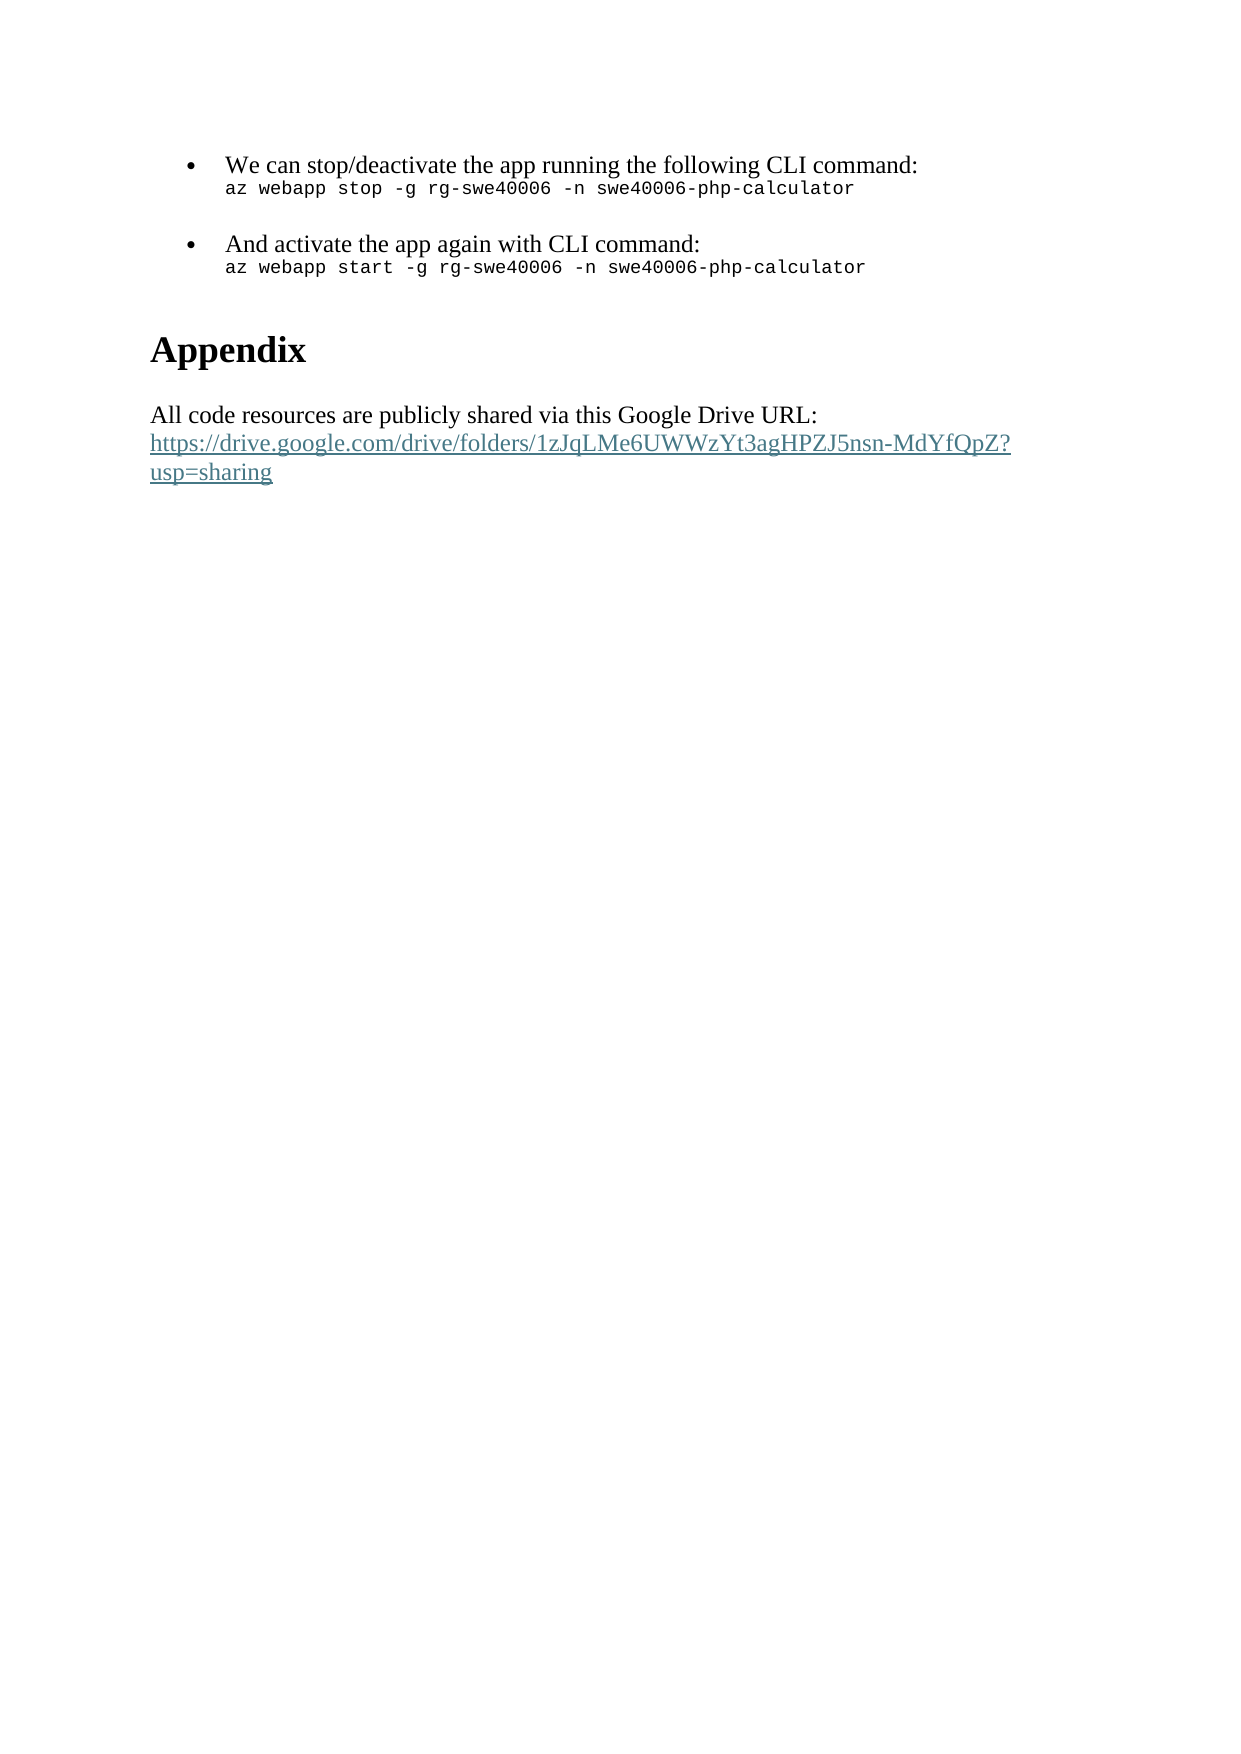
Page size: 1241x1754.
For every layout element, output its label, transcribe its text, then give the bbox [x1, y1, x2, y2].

text Appendix [150, 327, 1090, 371]
text az webapp start -g rg-swe40006 -n swe40006-php-calculator [225, 258, 1090, 279]
list We can stop/deactivate the app running the following CLI command: [187, 150, 1090, 179]
text az webapp stop -g rg-swe40006 -n swe40006-php-calculator [225, 179, 1090, 200]
list And activate the app again with CLI command: [187, 229, 1090, 258]
text https://drive.google.com/drive/folders/1zJqLMe6UWWzYt3agHPZJ5nsn-MdYfQpZ?usp=sharing [150, 428, 1090, 486]
text All code resources are publicly shared via this Google Drive URL: [150, 400, 1090, 428]
